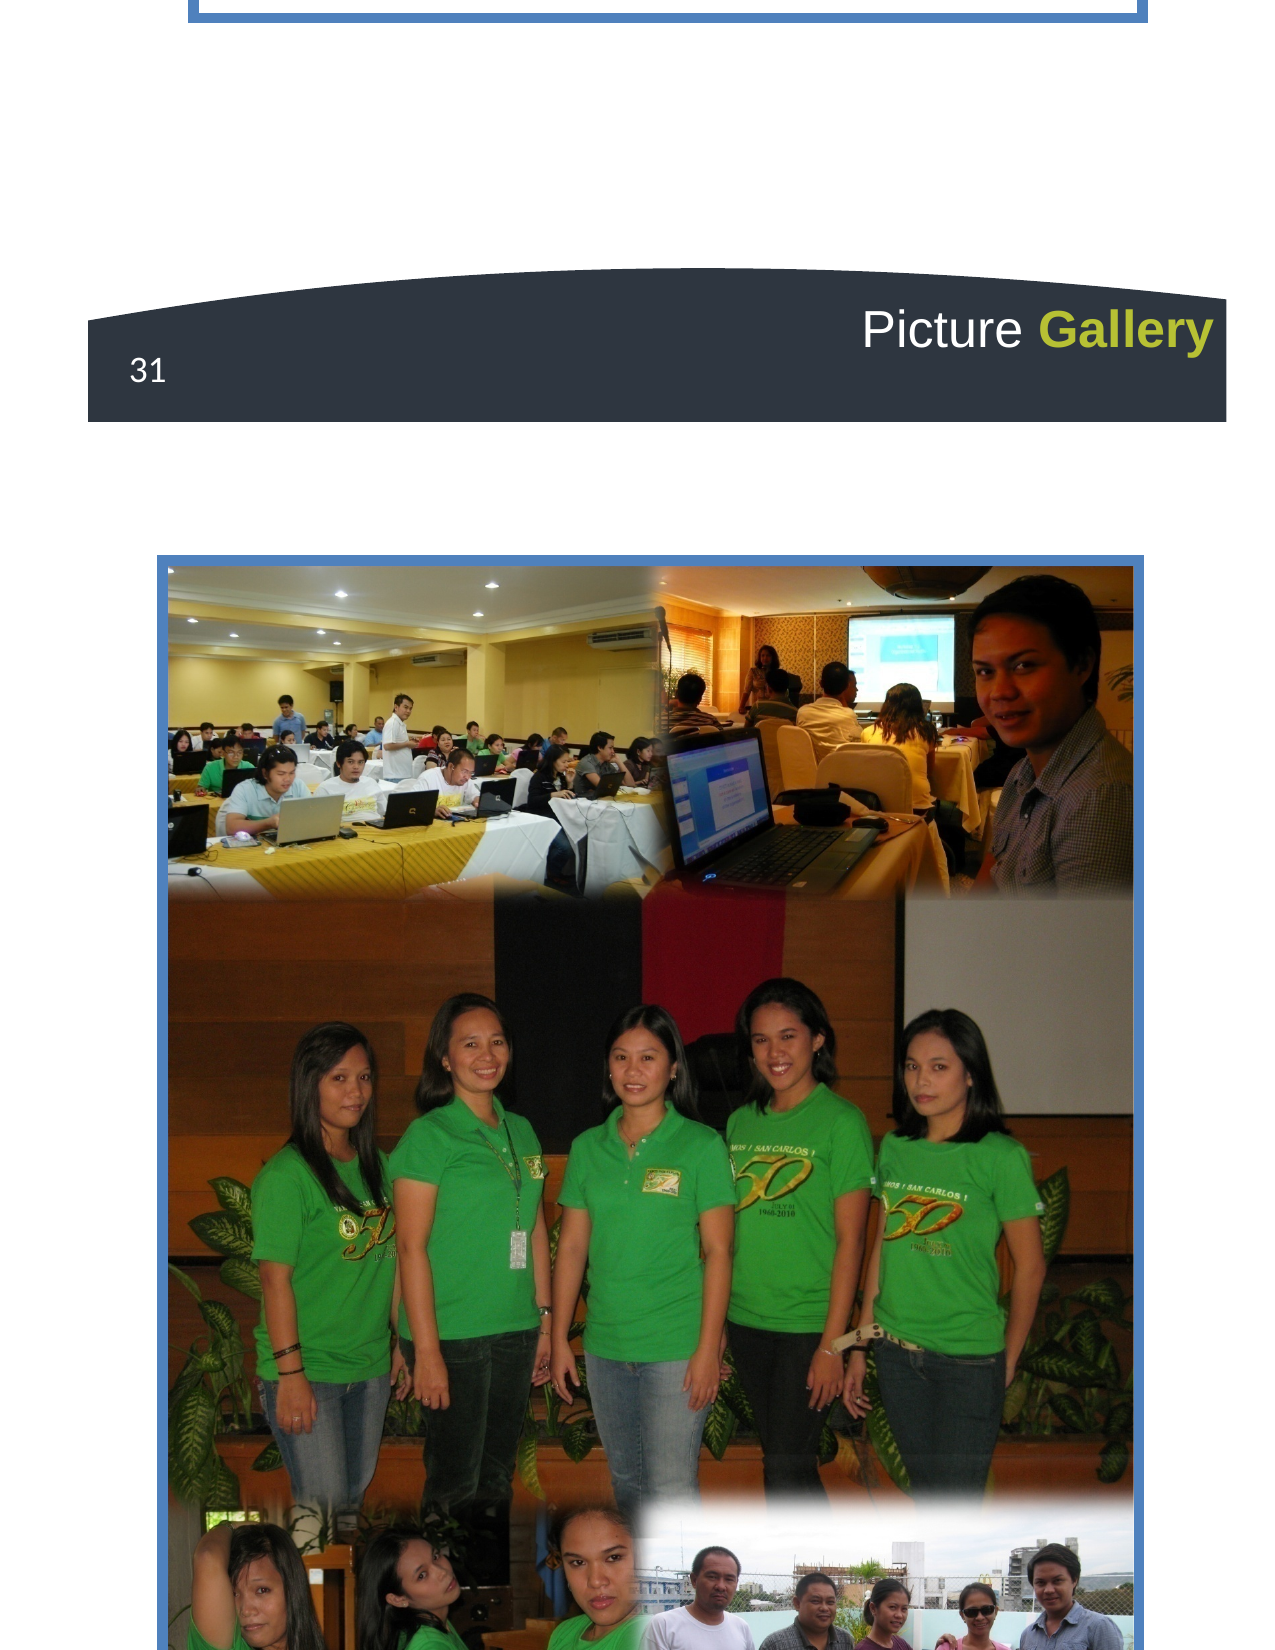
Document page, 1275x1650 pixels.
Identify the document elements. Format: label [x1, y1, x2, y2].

picture [168, 566, 1134, 1650]
